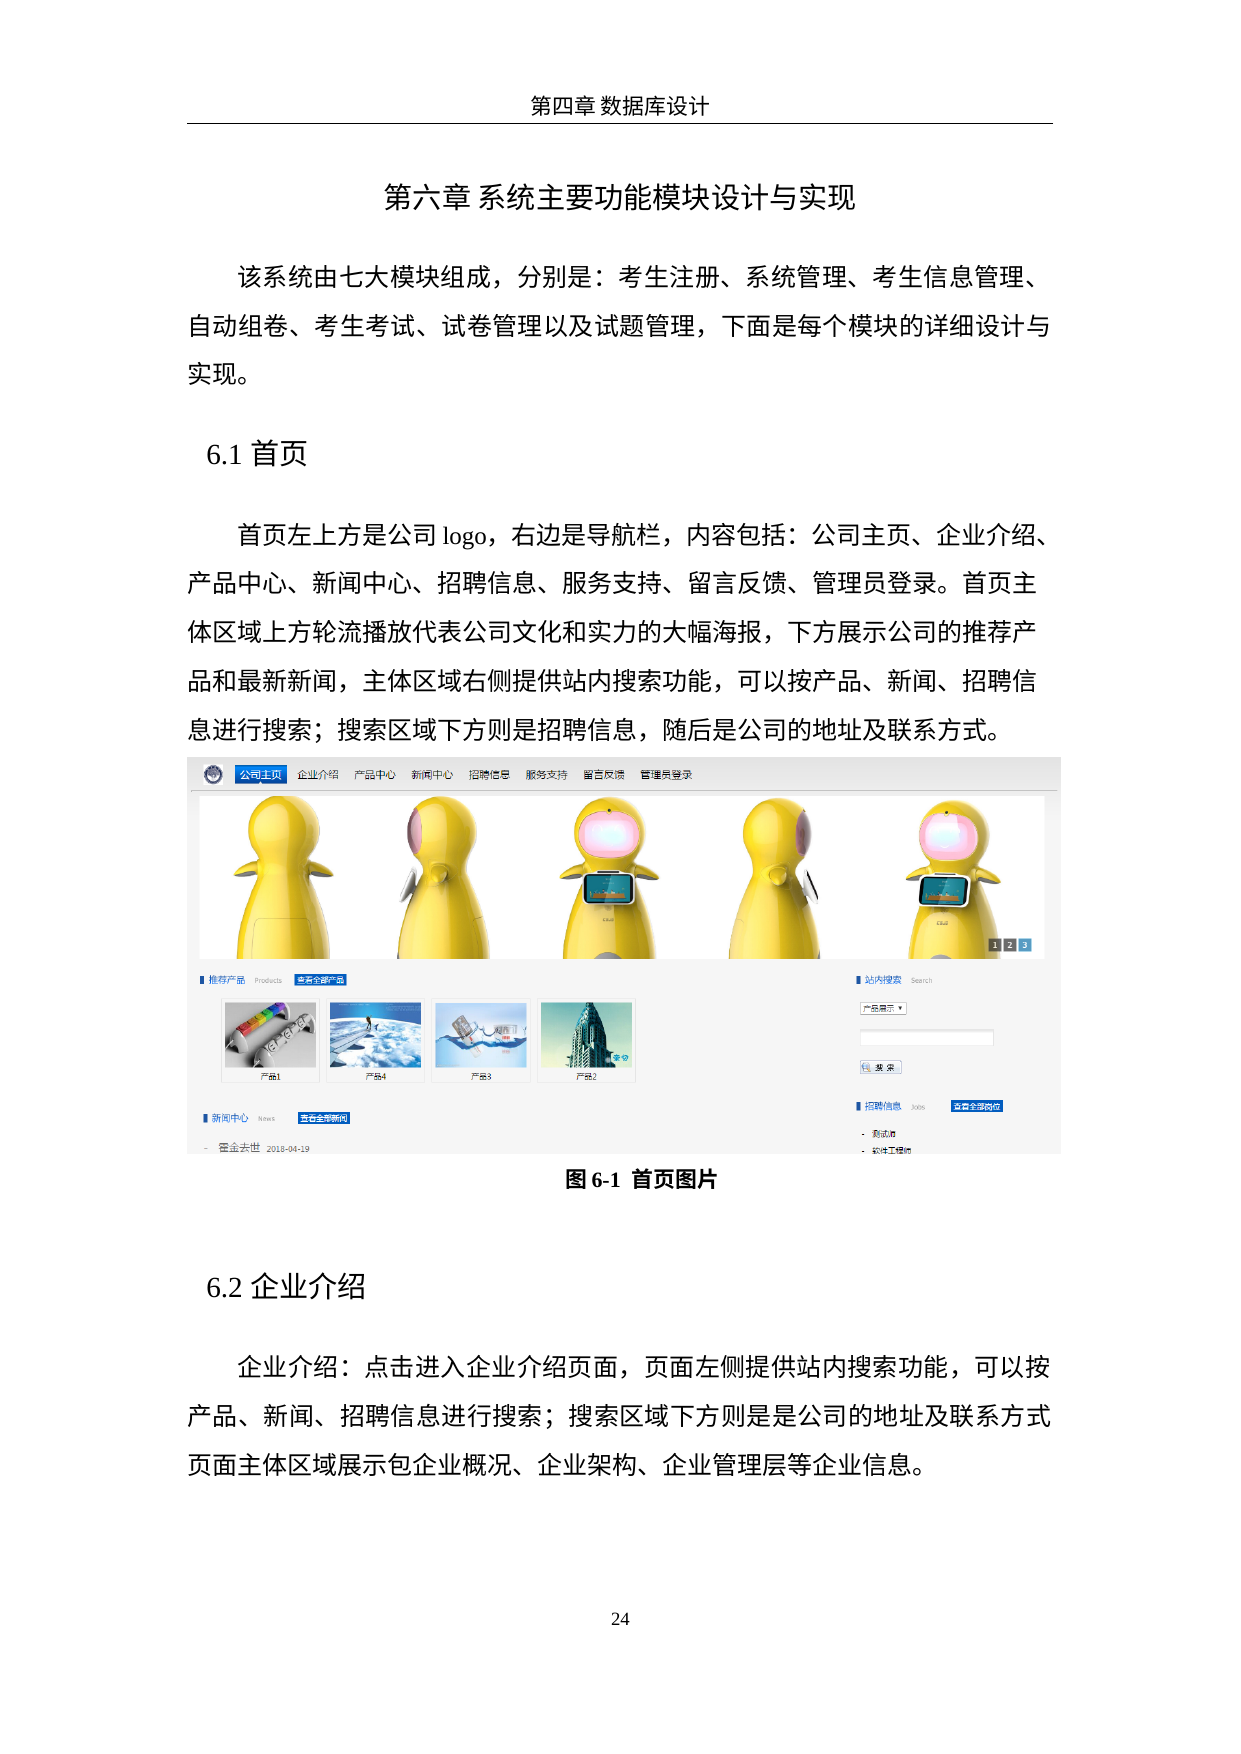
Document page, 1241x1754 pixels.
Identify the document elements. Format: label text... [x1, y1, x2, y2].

picture [187, 757, 1061, 1154]
subtitle 第六章 系统主要功能模块设计与实现 [187, 175, 1053, 217]
text 该系统由七大模块组成，分别是：考生注册、系统管理、考生信息管理、自动组卷、考生考试、试卷管理以及试题管理，下面是每个模块的详细设计与实现。 [187, 257, 1053, 391]
text 图6-1 首页图片 [187, 1162, 1053, 1194]
text 企业介绍：点击进入企业介绍页面，页面左侧提供站内搜索功能，可以按产品、新闻、招聘信息进行搜索；搜索区域下方则是是公司的地址及联系方式。页面主体区域展示包企业概况、企业架构、企业管理层等企业信息。 [187, 1348, 1053, 1482]
text 首页左上方是公司logo，右边是导航栏，内容包括：公司主页、企业介绍、产品中心、新闻中心、招聘信息、服务支持、留言反馈、管理员登录。首页主体区域上方轮流播放代表公司文化和实力的大幅海报，下方展示公司的推荐产品和最新新闻，主体区域右侧提供站内搜索功能，可以按产品、新闻、招聘信息进行搜索；搜索区域下方则是招聘信息，随后是公司的地址及联系方式。 [187, 515, 1053, 757]
subtitle 6.2 企业介绍 [206, 1264, 1053, 1306]
subtitle 6.1 首页 [206, 431, 1053, 473]
